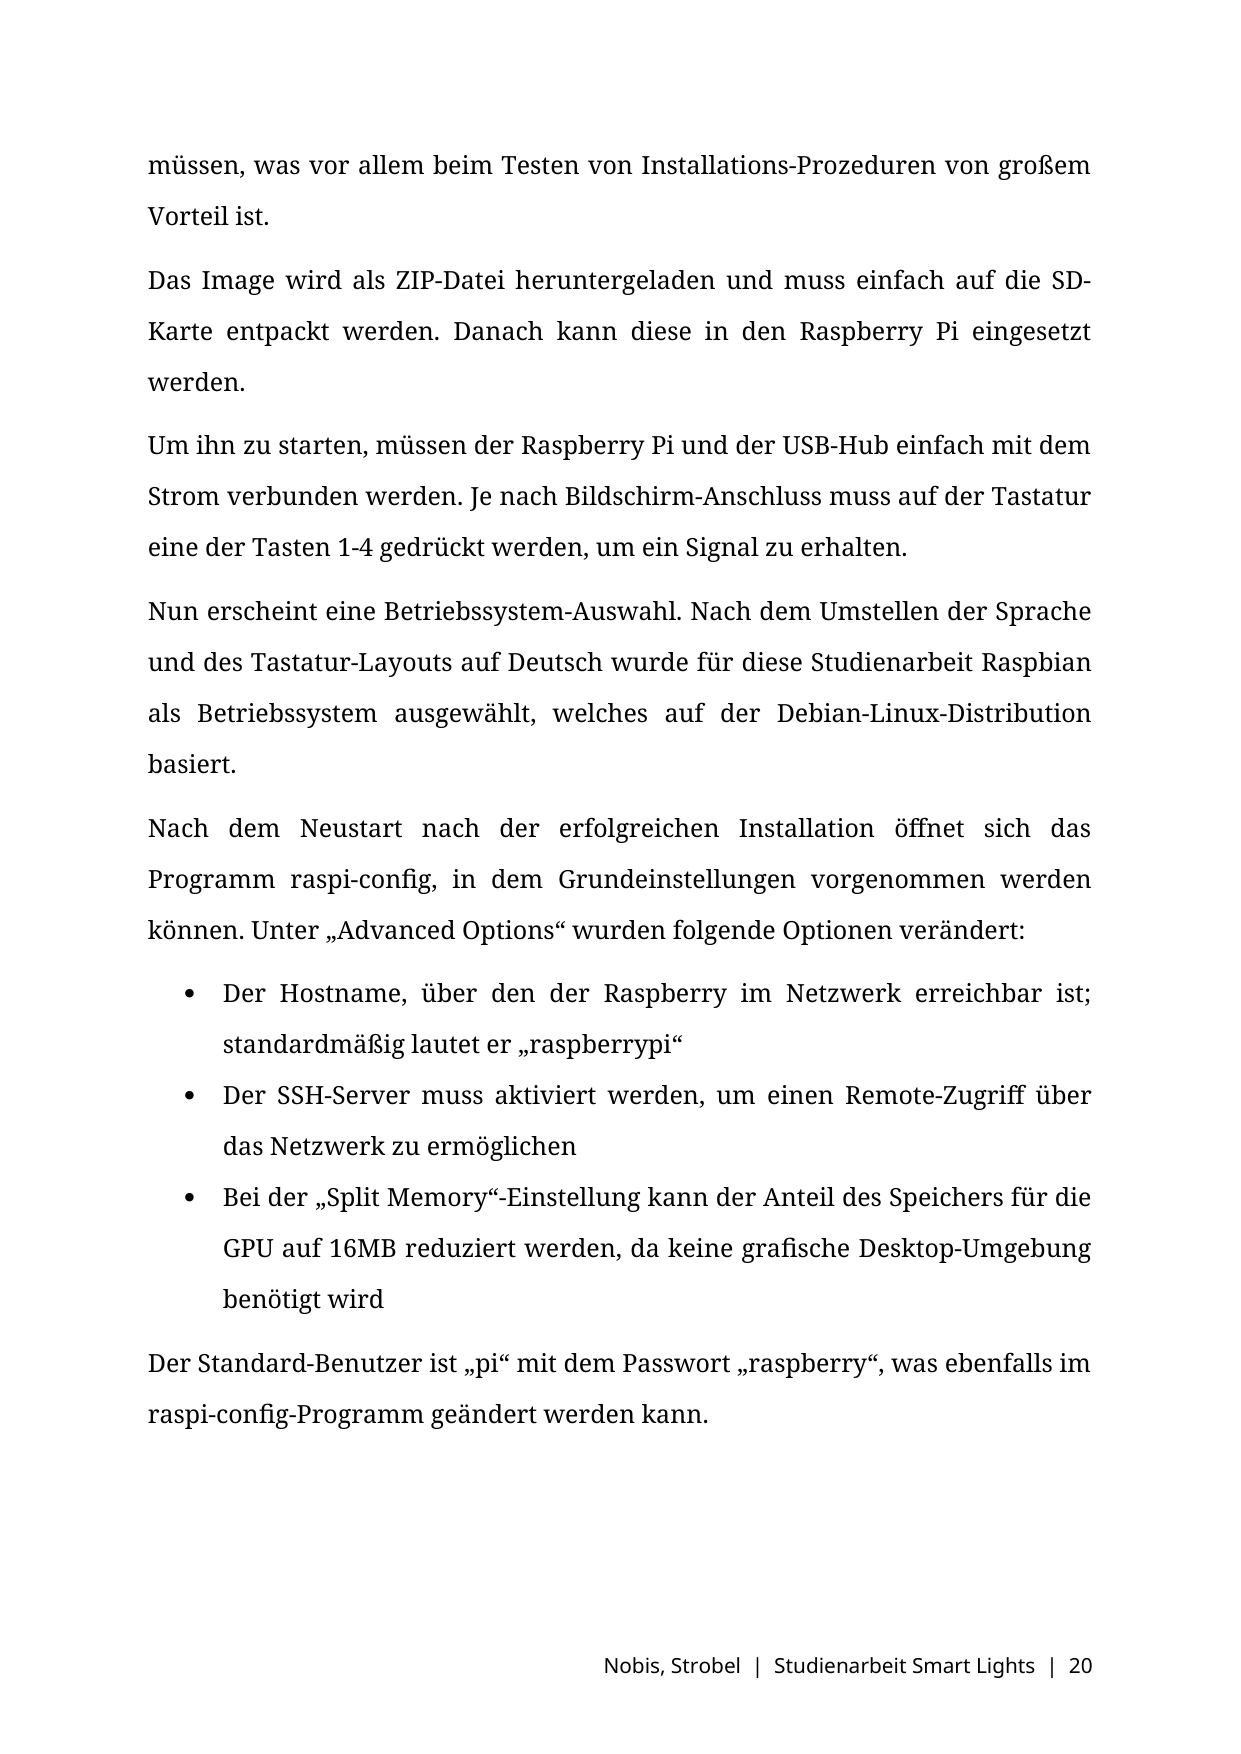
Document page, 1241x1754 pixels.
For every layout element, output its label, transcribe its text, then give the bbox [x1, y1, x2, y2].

list Der Hostname, über den der Raspberry im Netzwerk erreichbar ist; standardmäßig lautet er „raspberrypi“ [185, 976, 1092, 1061]
text Nach dem Neustart nach der erfolgreichen Installation öffnet sich das Programm raspi-config, in dem Grundeinstellungen vorgenommen werden können. Unter „Advanced Options“ wurden folgende Optionen verändert: [148, 810, 1092, 946]
text Um ihn zu starten, müssen der Raspberry Pi und der USB-Hub einfach mit dem Strom verbunden werden. Je nach Bildschirm-Anschluss muss auf der Tastatur eine der Tasten 1-4 gedrückt werden, um ein Signal zu erhalten. [148, 428, 1092, 564]
list Der SSH-Server muss aktiviert werden, um einen Remote-Zugriff über das Netzwerk zu ermöglichen [185, 1078, 1092, 1163]
text Das Image wird als ZIP-Datei heruntergeladen und muss einfach auf die SD-Karte entpackt werden. Danach kann diese in den Raspberry Pi eingesetzt werden. [148, 262, 1092, 398]
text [148, 148, 1092, 233]
text Der Standard-Benutzer ist „pi“ mit dem Passwort „raspberry“, was ebenfalls im raspi-config-Programm geändert werden kann. [148, 1346, 1092, 1431]
list Bei der „Split Memory“-Einstellung kann der Anteil des Speichers für die GPU auf 16MB reduziert werden, da keine grafische Desktop-Umgebung benötigt wird [185, 1180, 1092, 1316]
text Nun erscheint eine Betriebssystem-Auswahl. Nach dem Umstellen der Sprache und des Tastatur-Layouts auf Deutsch wurde für diese Studienarbeit Raspbian als Betriebssystem ausgewählt, welches auf der Debian-Linux-Distribution basiert. [148, 593, 1092, 781]
